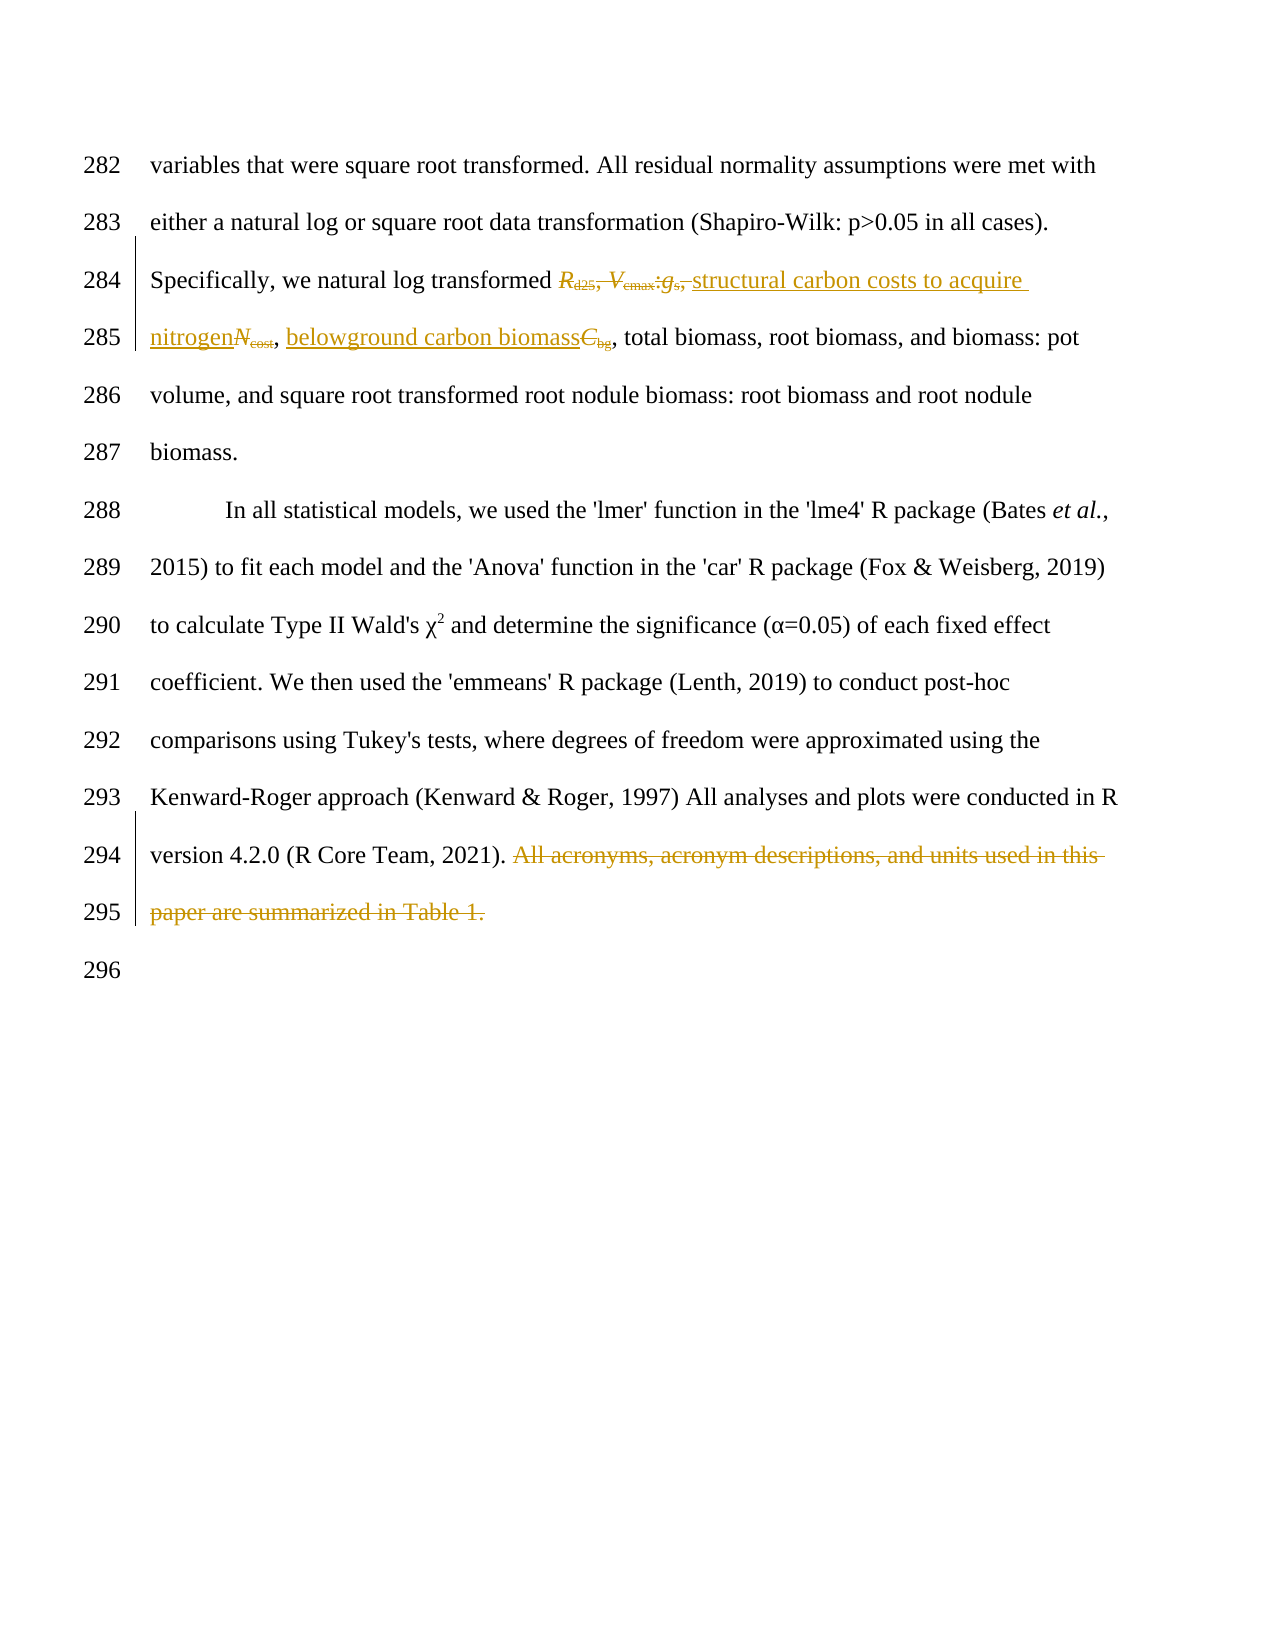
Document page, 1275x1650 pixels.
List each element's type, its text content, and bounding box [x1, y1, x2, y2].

text In all statistical models, we used the 'lmer' function in the 'lme4' R package (Bates et al., 2015) to fit each model and the 'Anova' function in the 'car' R package (Fox & Weisberg, 2019) to calculate Type II Wald's χ2 and determine the significance (α=0.05) of each fixed effect coefficient. We then used the 'emmeans' R package (Lenth, 2019) to conduct post-hoc comparisons using Tukey's tests, where degrees of freedom were approximated using the Kenward-Roger approach (Kenward & Roger, 1997) All analyses and plots were conducted in R version 4.2.0 (R Core Team, 2021). [150, 495, 1125, 926]
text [150, 150, 1125, 466]
